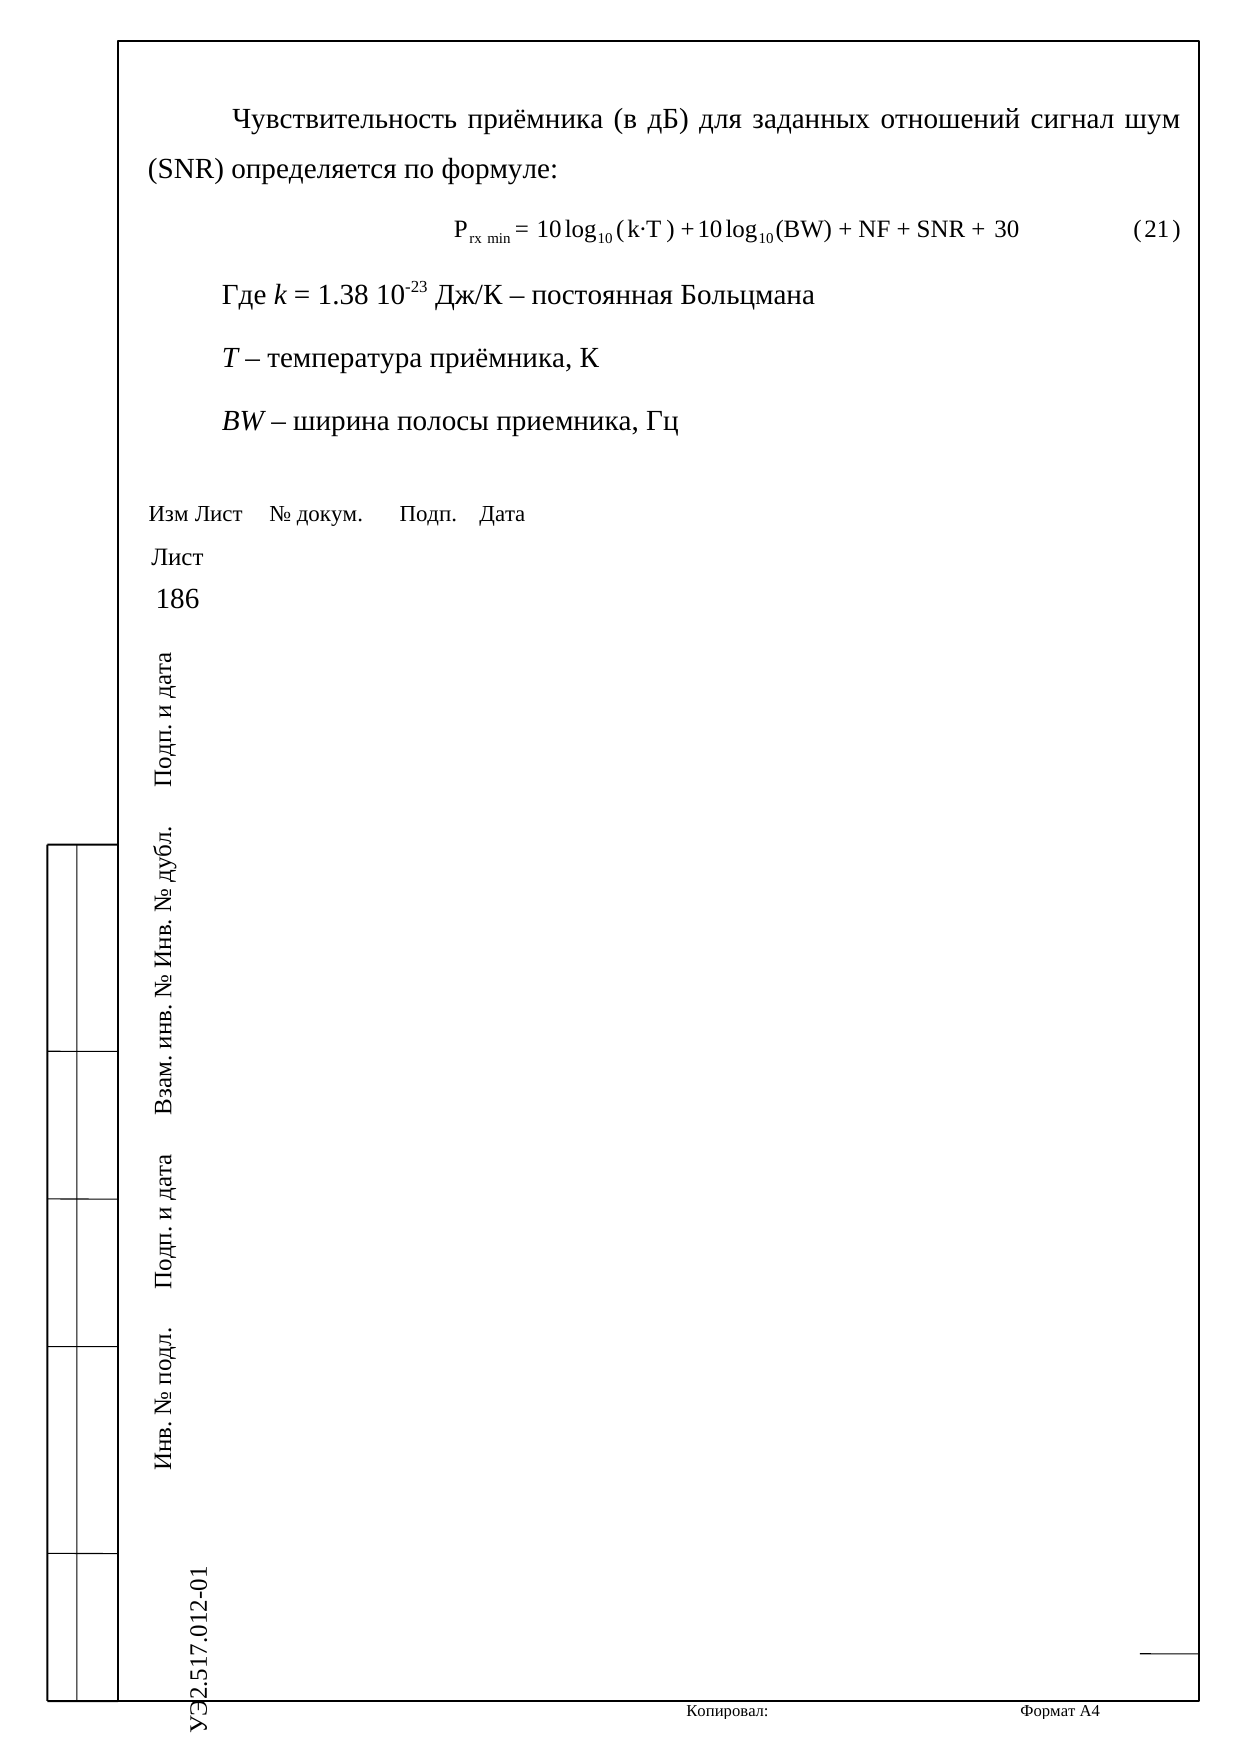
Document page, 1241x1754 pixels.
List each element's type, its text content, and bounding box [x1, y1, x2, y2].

text Где k = 1.38 10-23 Дж/К – постоянная Больцмана [148, 277, 1181, 311]
text Чувствительность приёмника (в дБ) для заданных отношений сигнал шум (SNR) определяется по формуле: [148, 101, 1181, 185]
text BW – ширина полосы приемника, Гц [148, 403, 1181, 436]
text T – температура приёмника, К [148, 340, 1181, 373]
